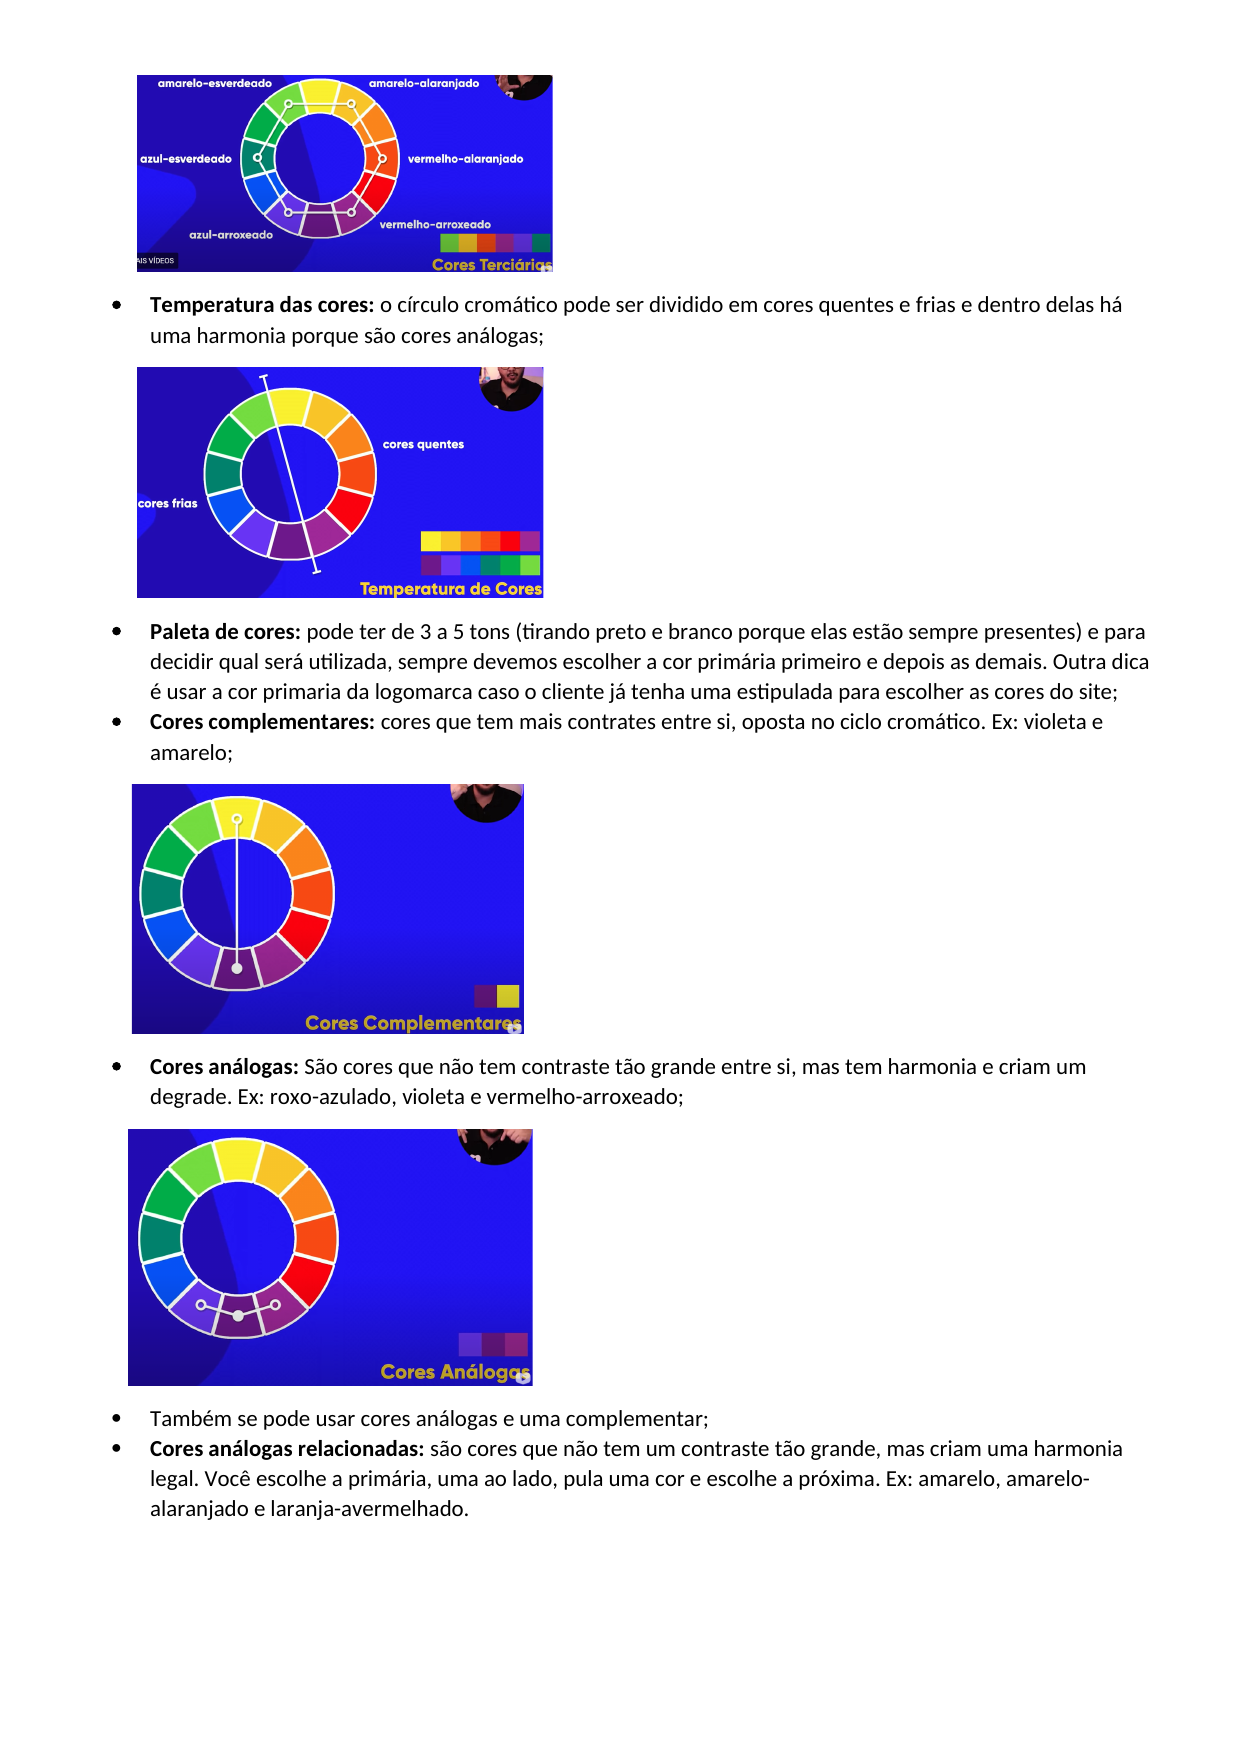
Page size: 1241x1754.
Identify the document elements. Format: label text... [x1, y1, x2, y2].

list Temperatura das cores: o círculo cromático pode ser dividido em cores quentes e frias e dentro delas há uma harmonia porque são cores análogas; [112, 291, 1165, 349]
list Também se pode usar cores análogas e uma complementar; [112, 1404, 1165, 1432]
picture [131, 784, 524, 1034]
picture [128, 1129, 533, 1386]
list Cores análogas: São cores que não tem contraste tão grande entre si, mas tem harmonia e criam um degrade. Ex: roxo-azulado, violeta e vermelho-arroxeado; [112, 1052, 1165, 1110]
list Cores análogas relacionadas: são cores que não tem um contraste tão grande, mas criam uma harmonia legal. Você escolhe a primária, uma ao lado, pula uma cor e escolhe a próxima. Ex: amarelo, amarelo-alaranjado e laranja-avermelhado. [112, 1434, 1165, 1523]
list Cores complementares: cores que tem mais contrates entre si, oposta no ciclo cromático. Ex: violeta e amarelo; [112, 707, 1165, 766]
picture [137, 75, 553, 272]
picture [137, 367, 544, 598]
list Paleta de cores: pode ter de 3 a 5 tons (tirando preto e branco porque elas estão sempre presentes) e para decidir qual será utilizada, sempre devemos escolher a cor primária primeiro e depois as demais. Outra dica é usar a cor primaria da logomarca caso o cliente já tenha uma estipulada para escolher as cores do site; [112, 617, 1165, 705]
